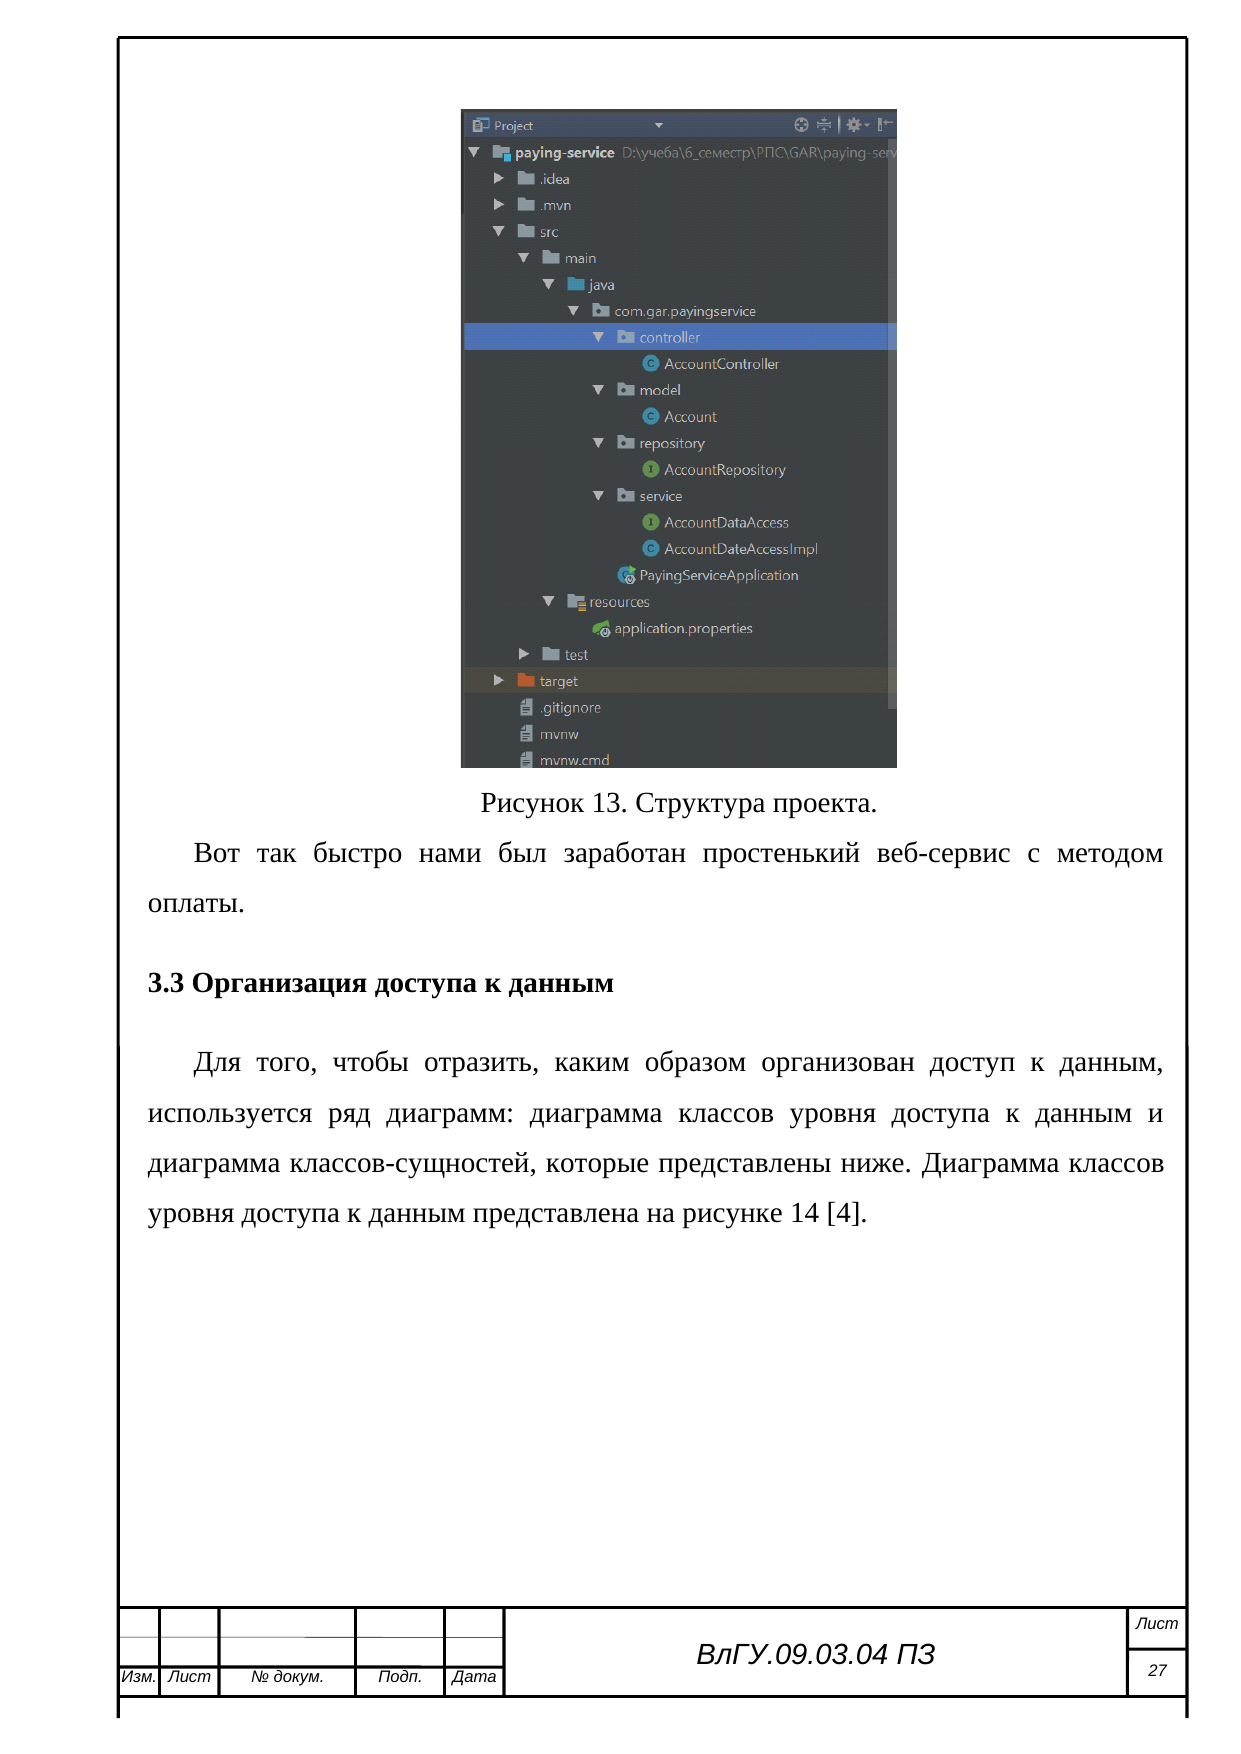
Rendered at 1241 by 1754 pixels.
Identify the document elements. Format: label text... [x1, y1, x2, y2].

text Для того, чтобы отразить, каким образом организован доступ к данным, используется ряд диаграмм: диаграмма классов уровня доступа к данным и диаграмма классов-сущностей, которые представлены ниже. Диаграмма классов уровня доступа к данным представлена на рисунке 14 [4]. [148, 1044, 1164, 1229]
text Вот так быстро нами был заработан простенький веб-сервис с методом оплаты. [148, 835, 1164, 919]
text 3.3 Организация доступа к данным [148, 965, 1164, 998]
text Рисунок 13. Структура проекта. [148, 785, 1164, 818]
picture [460, 109, 897, 768]
